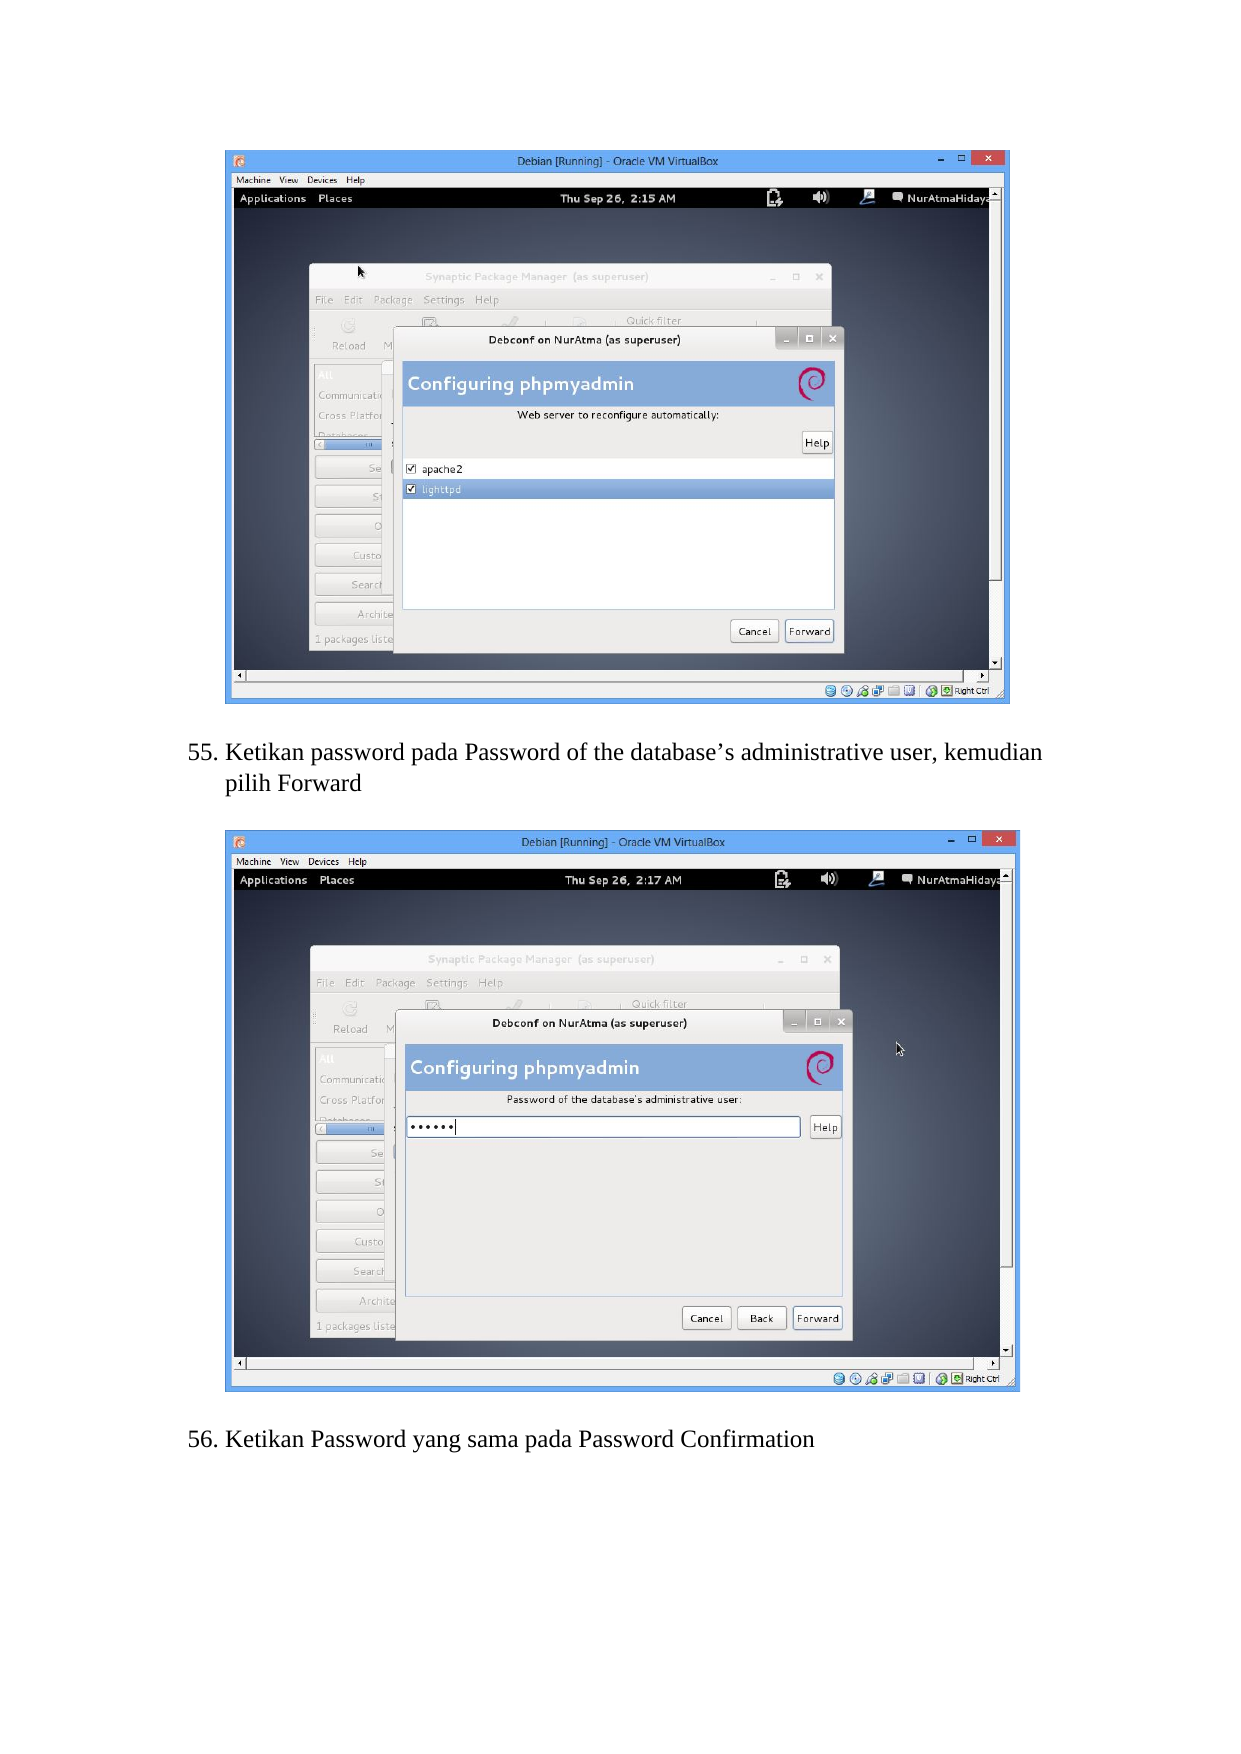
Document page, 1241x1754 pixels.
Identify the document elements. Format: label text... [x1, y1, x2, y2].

picture [225, 150, 1010, 704]
picture [225, 830, 1021, 1392]
list Ketikan Password yang sama pada Password Confirmation [187, 1424, 1090, 1453]
list Ketikan password pada Password of the database’s administrative user, kemudian pilih Forward [187, 737, 1090, 797]
